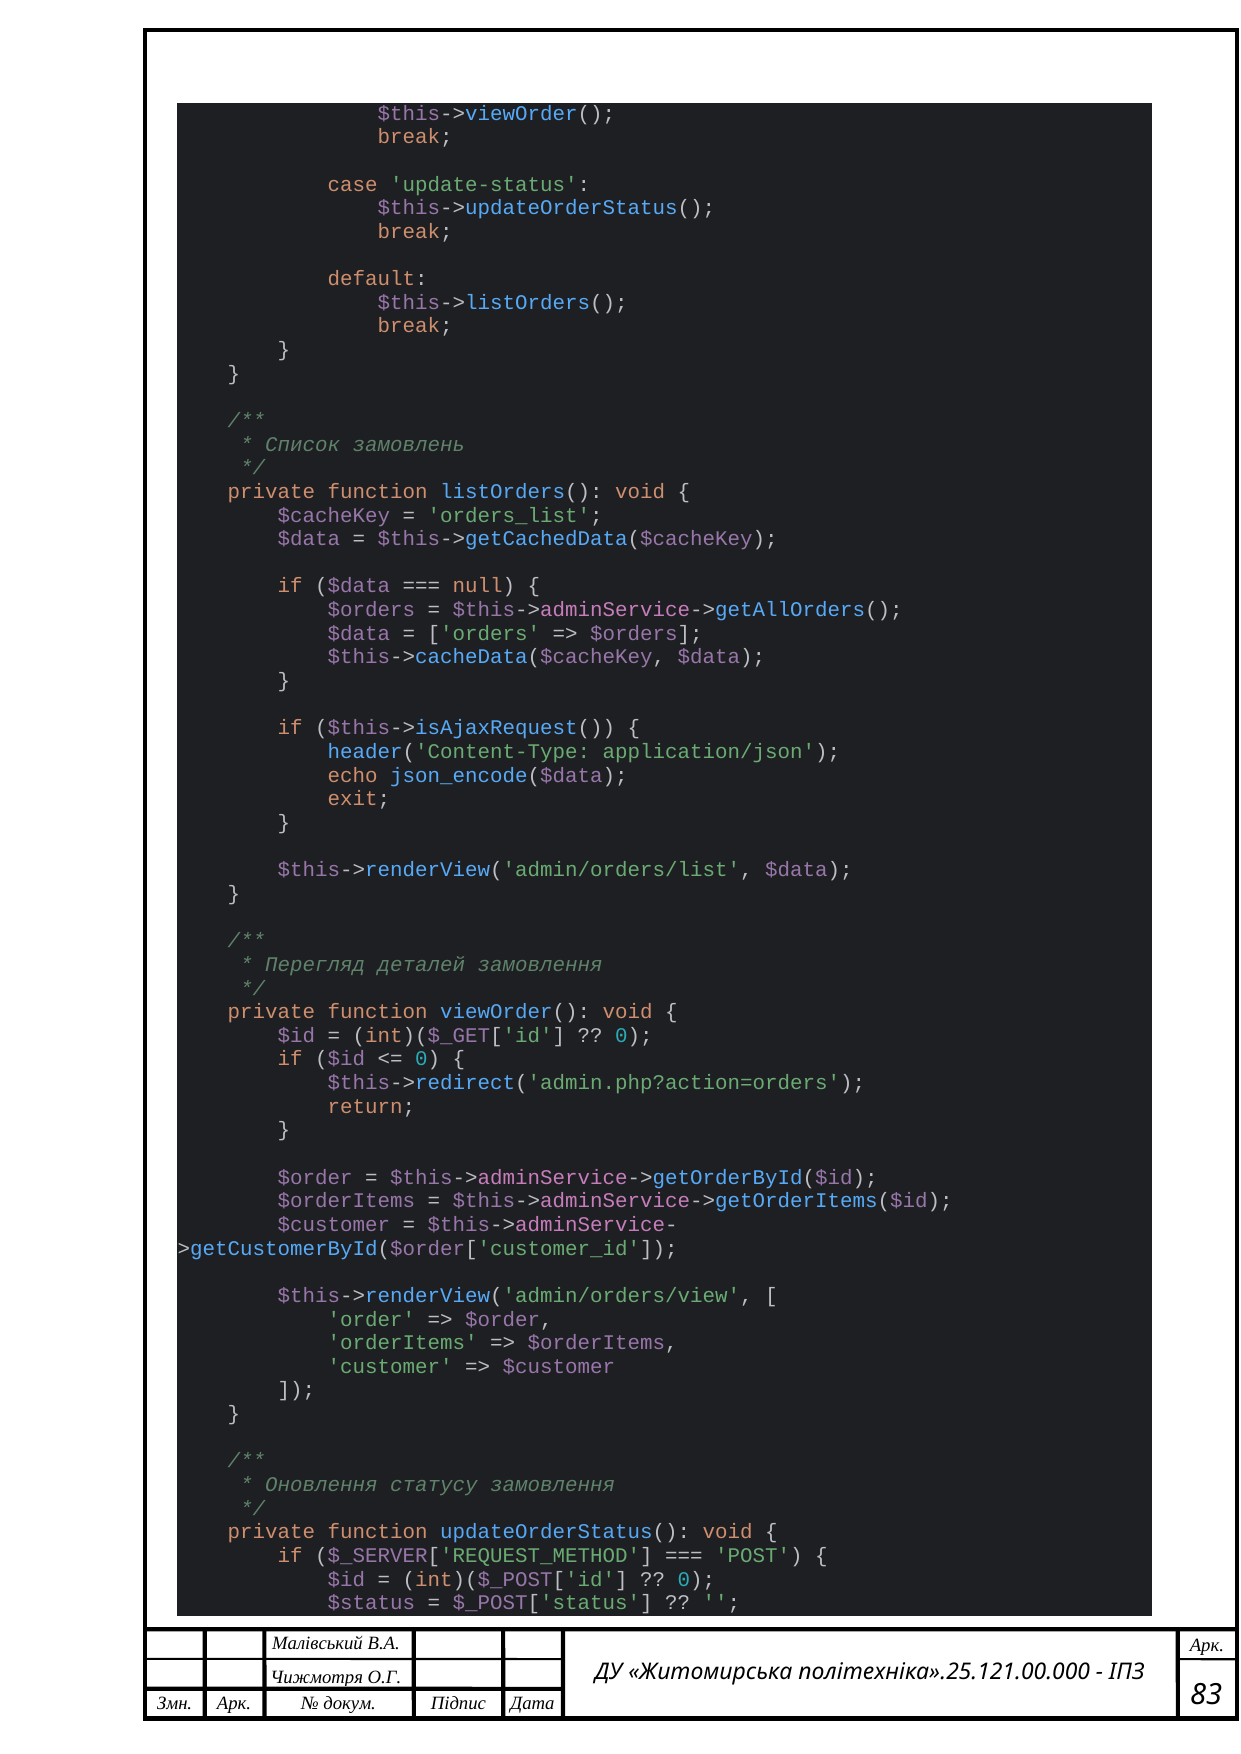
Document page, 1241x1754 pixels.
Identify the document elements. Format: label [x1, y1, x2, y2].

text [177, 103, 1152, 1616]
